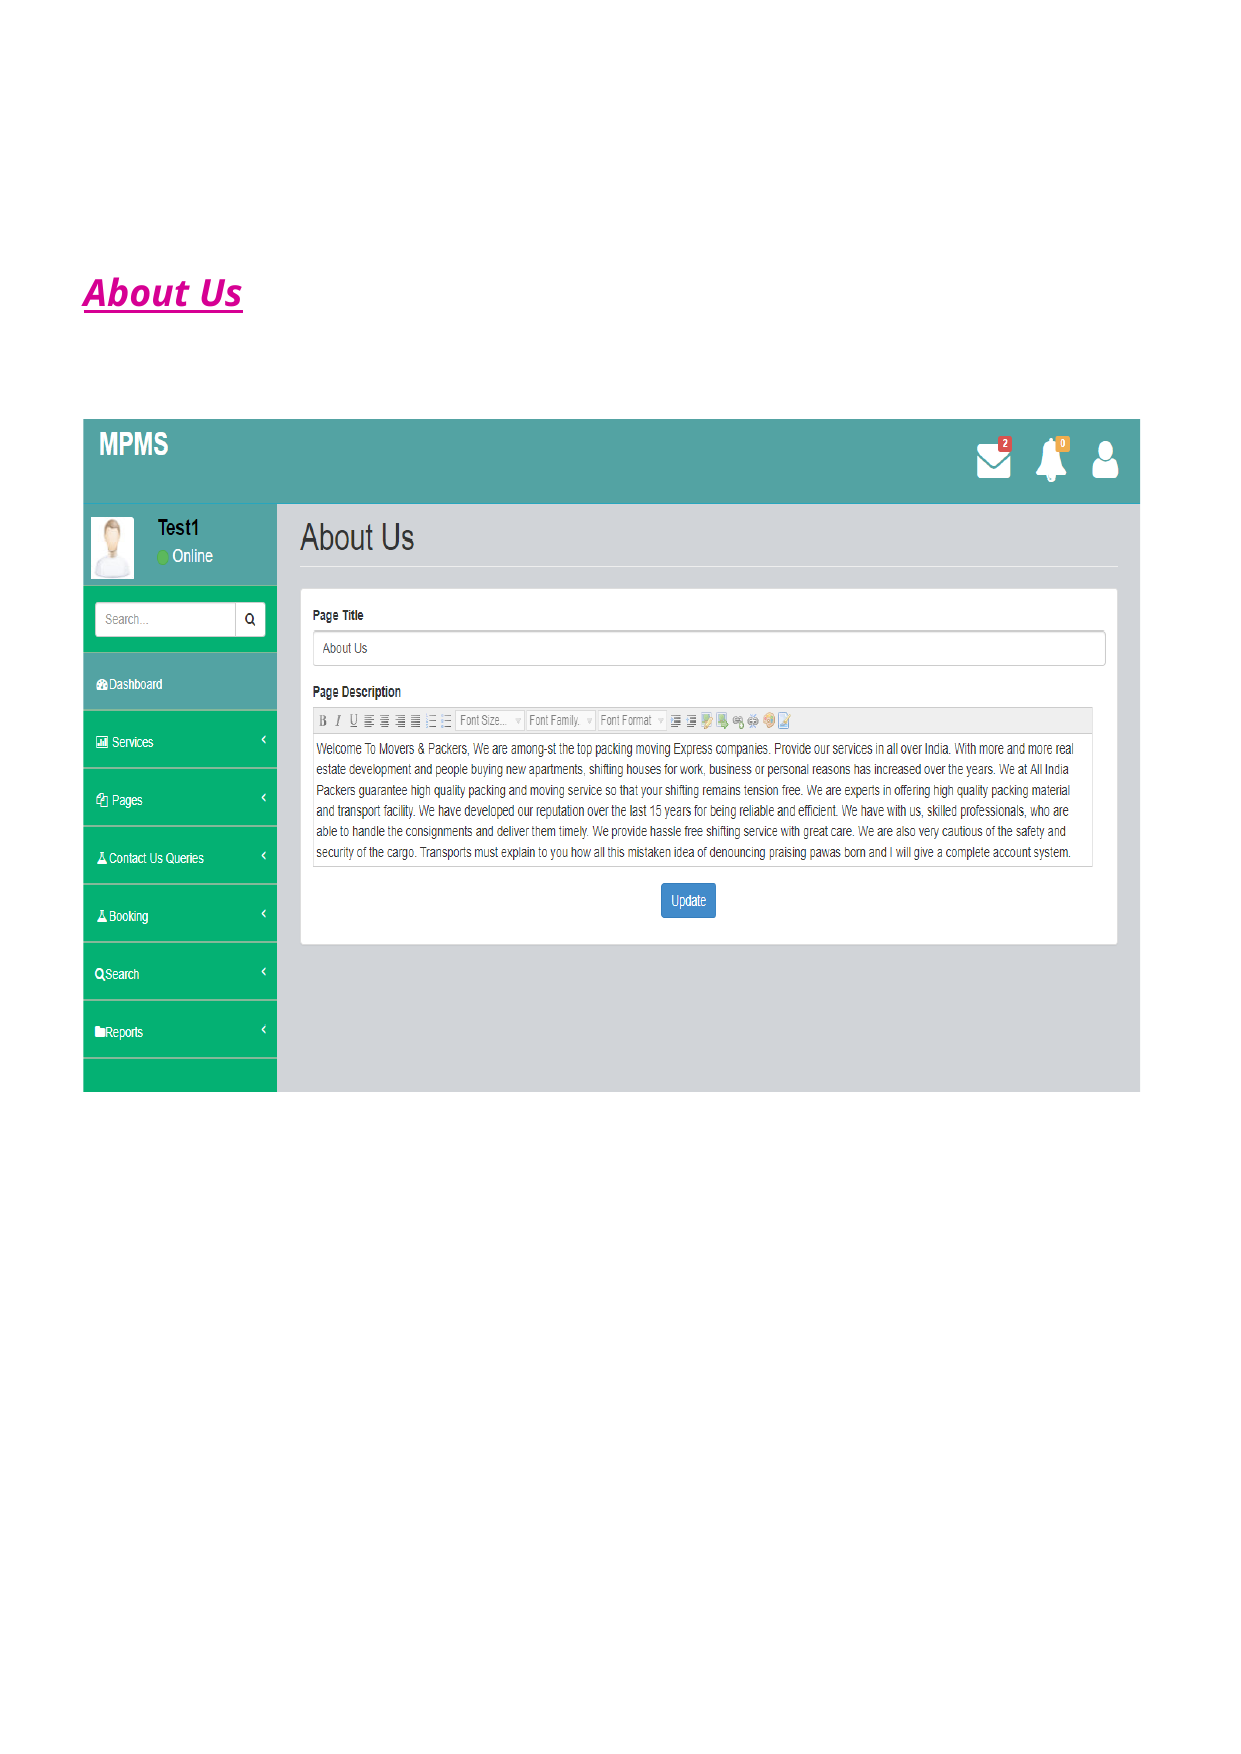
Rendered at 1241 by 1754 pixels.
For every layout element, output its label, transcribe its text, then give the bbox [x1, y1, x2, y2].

picture [83, 419, 1141, 1092]
text About Us [83, 267, 1236, 318]
